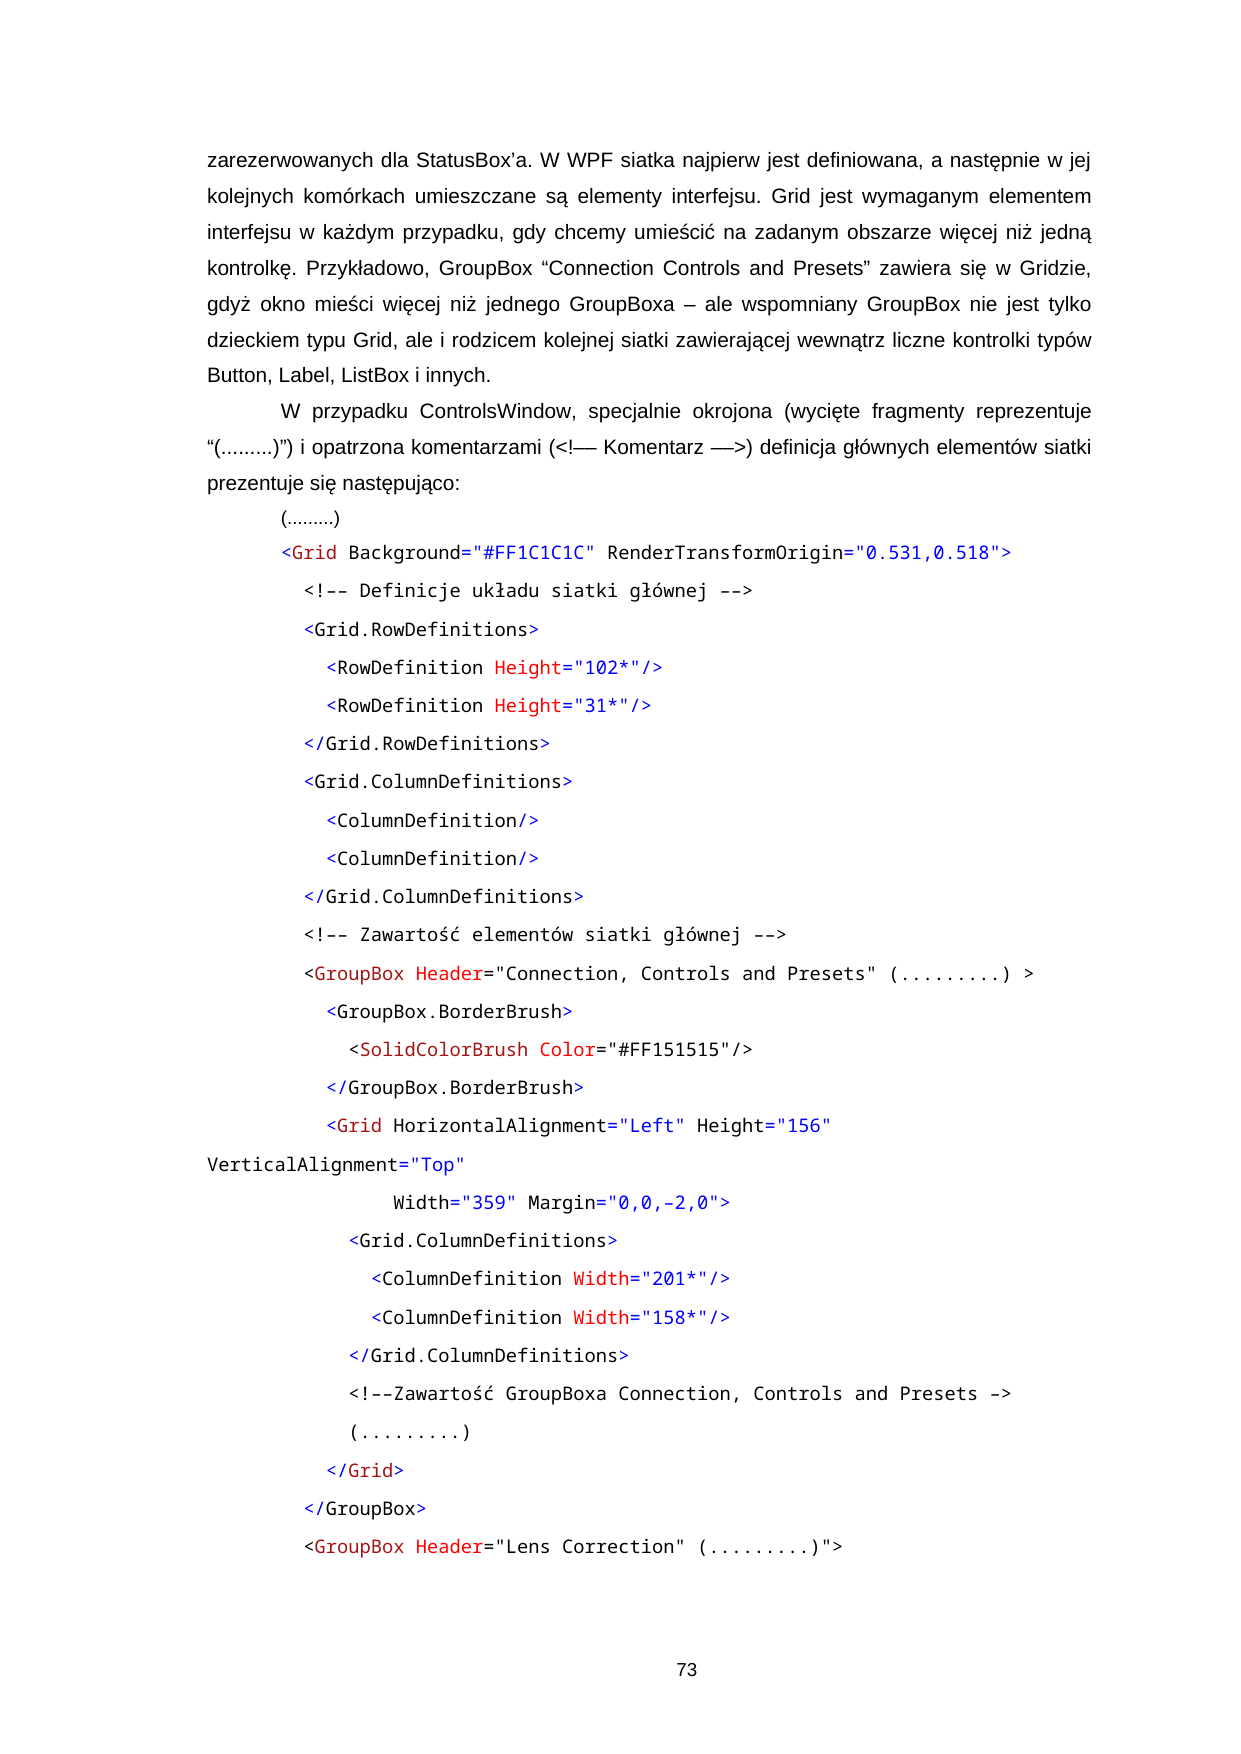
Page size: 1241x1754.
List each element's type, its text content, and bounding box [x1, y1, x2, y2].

text </Grid.ColumnDefinitions> [207, 883, 1092, 909]
text <Grid.ColumnDefinitions> [207, 1227, 1092, 1253]
text (.........) [207, 507, 1092, 529]
text <GroupBox.BorderBrush> [207, 998, 1092, 1024]
text </Grid> [207, 1457, 1092, 1482]
text Width="359" Margin="0,0,–2,0"> [207, 1189, 1092, 1215]
text <!–– Zawartość elementów siatki głównej ––> [207, 922, 1092, 947]
text <ColumnDefinition Width="201*"/> [207, 1266, 1092, 1291]
text <GroupBox Header="Connection, Controls and Presets" (.........) > [207, 960, 1092, 985]
text <!–– Definicje układu siatki głównej ––> [207, 578, 1092, 603]
text <GroupBox Header="Lens Correction" (.........)"> [207, 1533, 1092, 1559]
text </Grid.ColumnDefinitions> [207, 1342, 1092, 1368]
text <ColumnDefinition/> [207, 845, 1092, 871]
text <ColumnDefinition Width="158*"/> [207, 1304, 1092, 1329]
text </GroupBox.BorderBrush> [207, 1074, 1092, 1100]
text <Grid HorizontalAlignment="Left" Height="156" VerticalAlignment="Top" [207, 1113, 1092, 1177]
text </GroupBox> [207, 1495, 1092, 1521]
text <Grid Background="#FF1C1C1C" RenderTransformOrigin="0.531,0.518"> [207, 539, 1092, 565]
text <!––Zawartość GroupBoxa Connection, Controls and Presets –> [207, 1380, 1092, 1406]
text <ColumnDefinition/> [207, 807, 1092, 832]
text <RowDefinition Height="102*"/> [207, 654, 1092, 679]
text (.........) [207, 1419, 1092, 1444]
text <RowDefinition Height="31*"/> [207, 692, 1092, 718]
text <SolidColorBrush Color="#FF151515"/> [207, 1036, 1092, 1062]
text </Grid.RowDefinitions> [207, 731, 1092, 756]
text <Grid.RowDefinitions> [207, 616, 1092, 641]
text <Grid.ColumnDefinitions> [207, 769, 1092, 794]
text W przypadku ControlsWindow, specjalnie okrojona (wycięte fragmenty reprezentuje “(.........)”) i opatrzona komentarzami (<!–– Komentarz ––>) definicja głównych elementów siatki prezentuje się następująco: [207, 399, 1092, 495]
